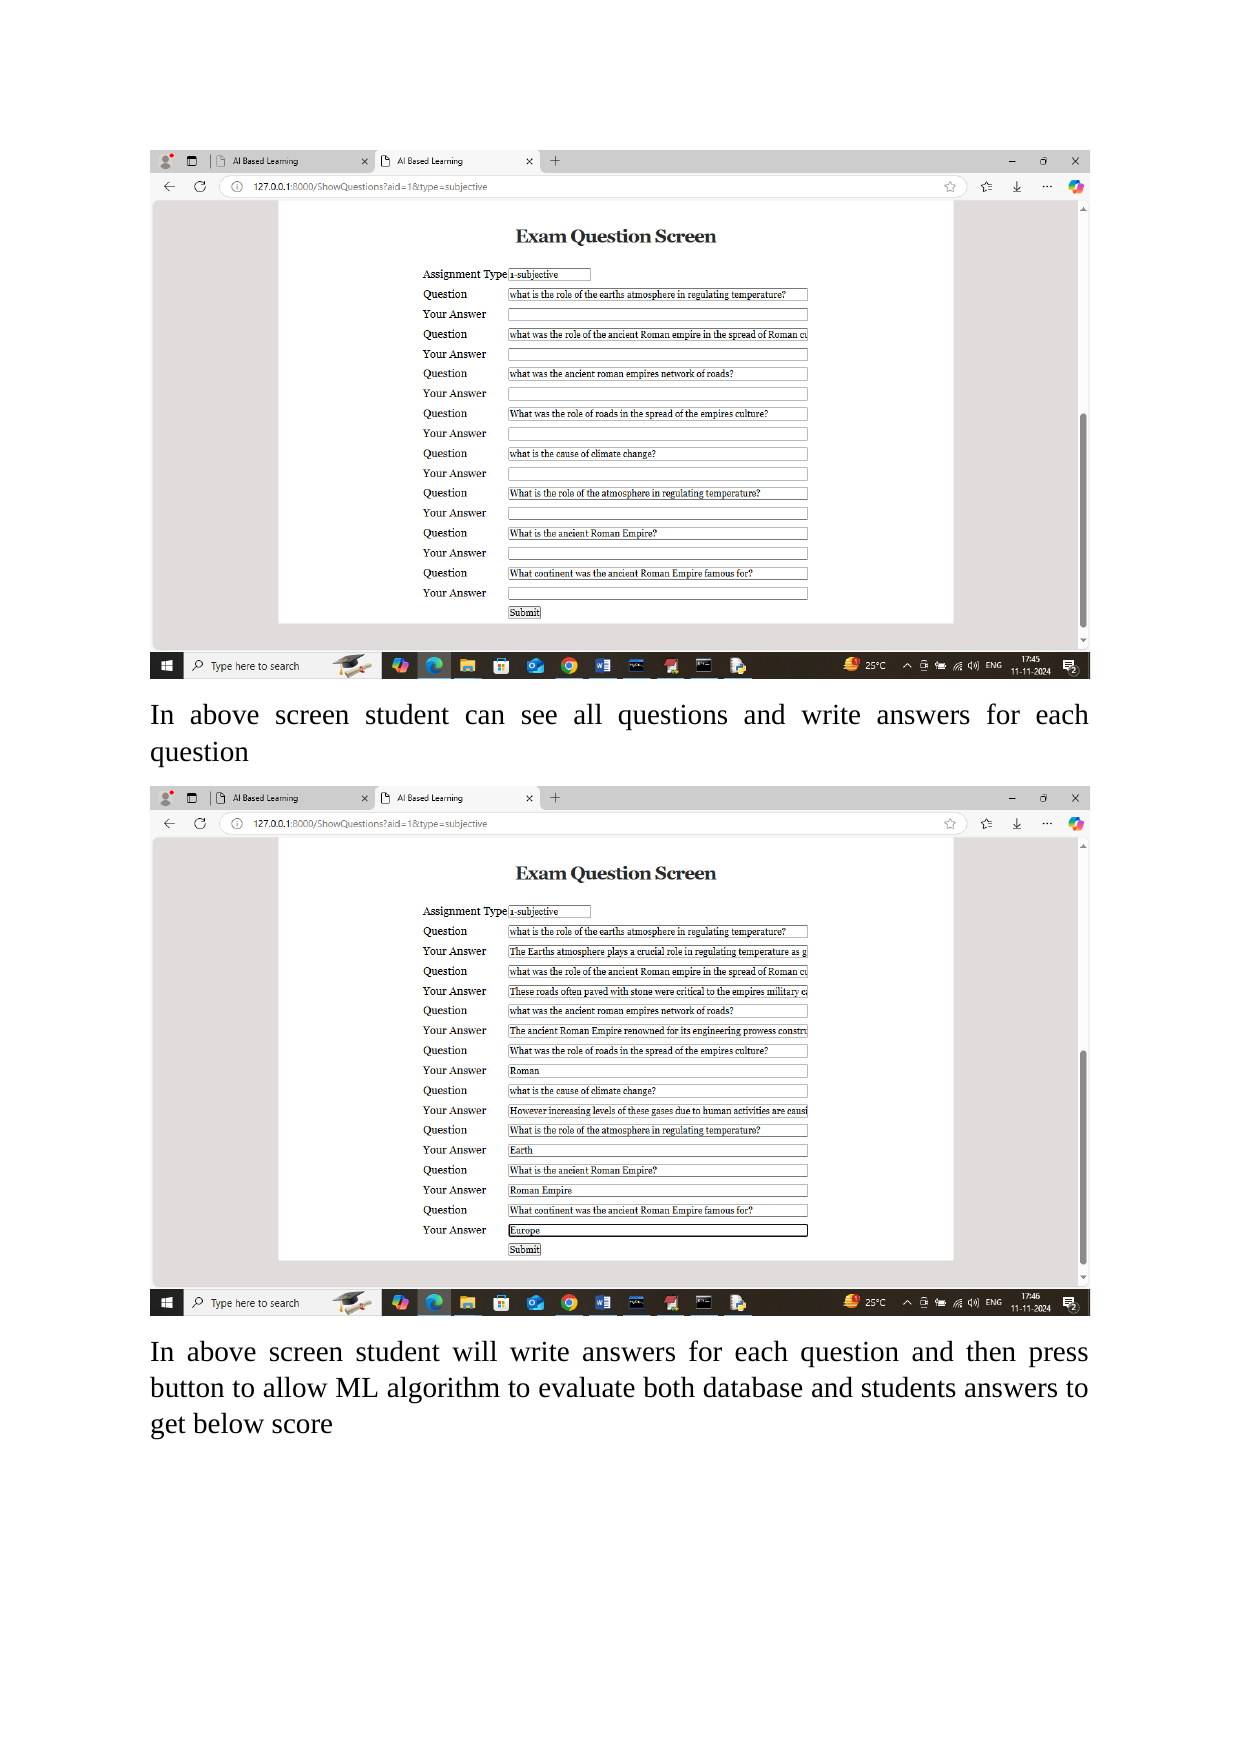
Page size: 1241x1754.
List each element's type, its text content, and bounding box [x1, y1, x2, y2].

picture [150, 786, 1091, 1316]
picture [150, 150, 1091, 679]
text In above screen student will write answers for each question and then press button to allow ML algorithm to evaluate both database and students answers to get below score [150, 1334, 1090, 1440]
text In above screen student can see all questions and write answers for each question [150, 697, 1090, 767]
